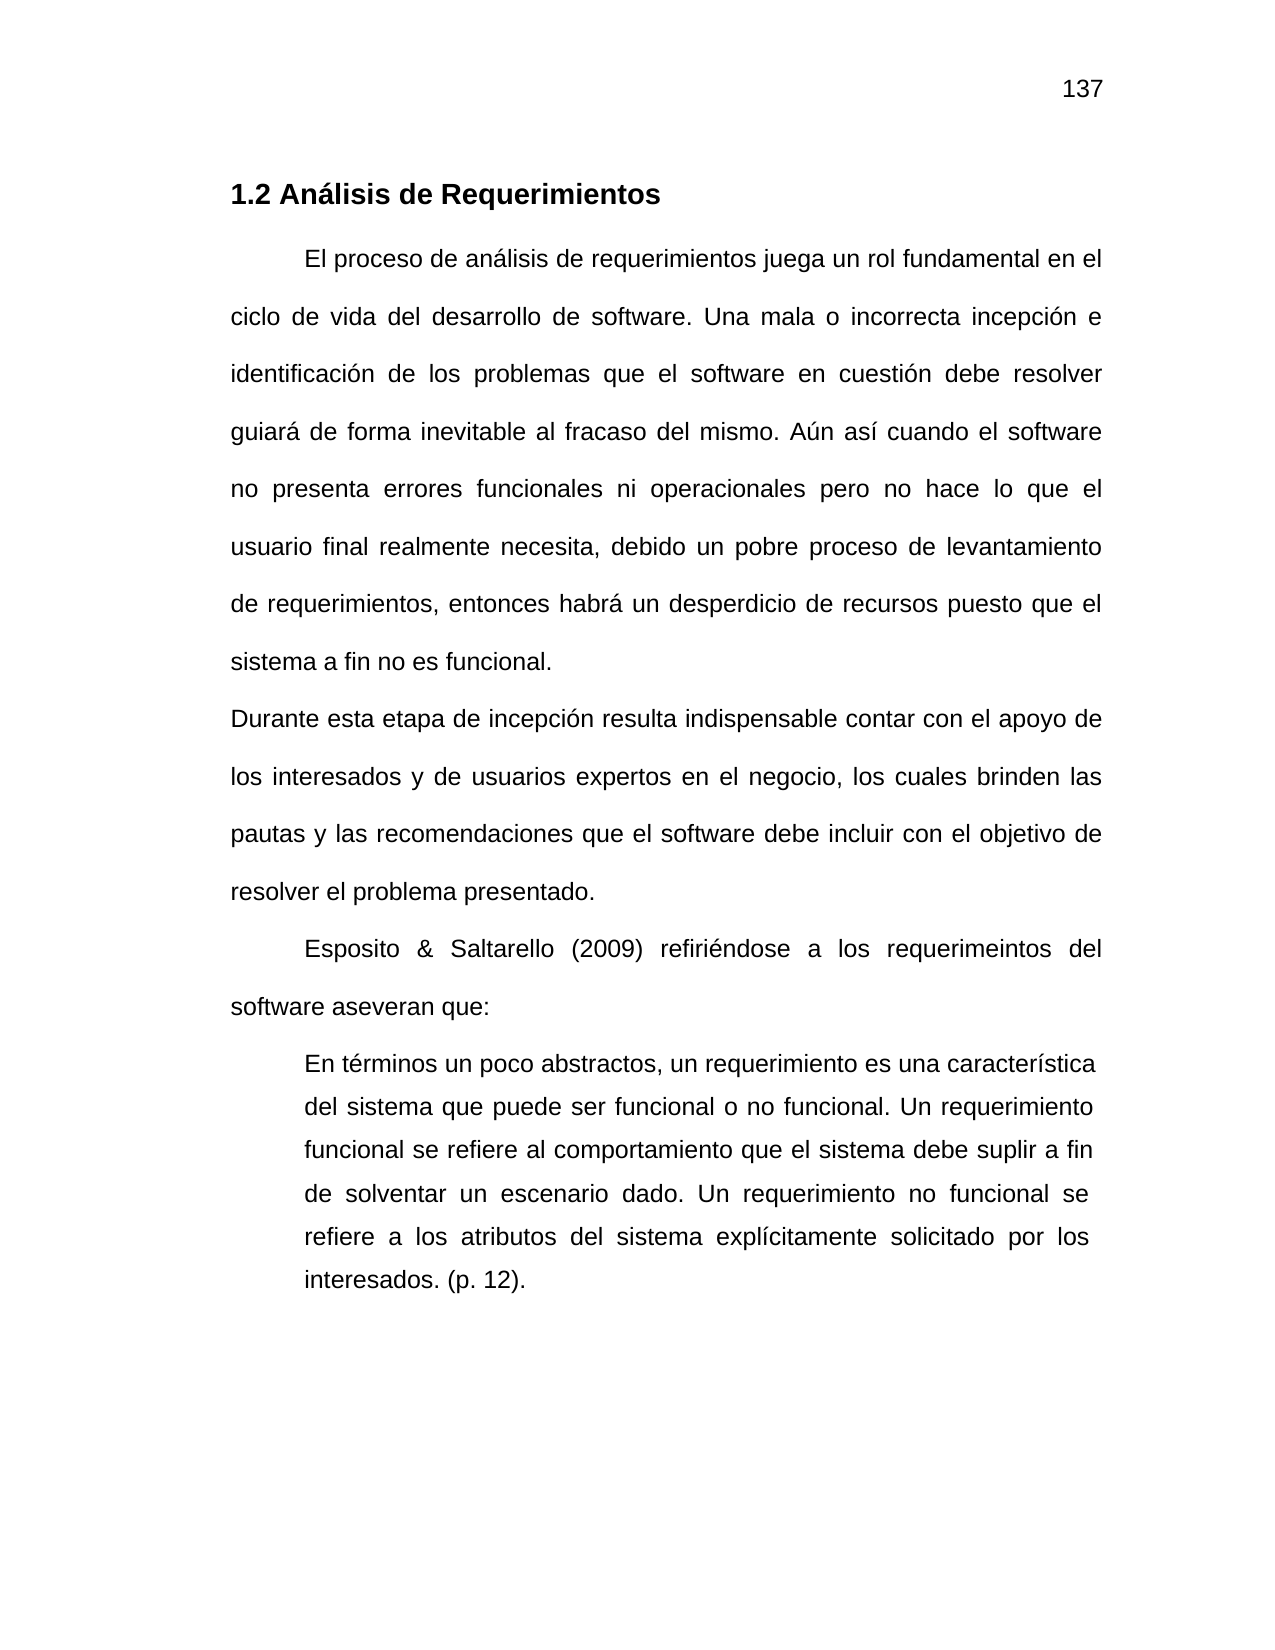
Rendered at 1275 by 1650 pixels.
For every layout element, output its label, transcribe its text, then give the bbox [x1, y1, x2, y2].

subtitle 1.2 Análisis de Requerimientos [230, 177, 1104, 211]
text El proceso de análisis de requerimientos juega un rol fundamental en el ciclo de vida del desarrollo de software. Una mala o incorrecta incepción e identificación de los problemas que el software en cuestión debe resolver guiará de forma inevitable al fracaso del mismo. Aún así cuando el software no presenta errores funcionales ni operacionales pero no hace lo que el usuario final realmente necesita, debido un pobre proceso de levantamiento de requerimientos, entonces habrá un desperdicio de recursos puesto que el sistema a fin no es funcional. [230, 244, 1104, 676]
text Durante esta etapa de incepción resulta indispensable contar con el apoyo de los interesados y de usuarios expertos en el negocio, los cuales brinden las pautas y las recomendaciones que el software debe incluir con el objetivo de resolver el problema presentado. [230, 704, 1104, 906]
text En términos un poco abstractos, un requerimiento es una característica del sistema que puede ser funcional o no funcional. Un requerimiento funcional se refiere al comportamiento que el sistema debe suplir a fin de solventar un escenario dado. Un requerimiento no funcional se refiere a los atributos del sistema explícitamente solicitado por los interesados. (p. 12). [230, 1049, 1104, 1294]
text Esposito & Saltarello (2009) refiriéndose a los requerimeintos del software aseveran que: [230, 934, 1104, 1021]
